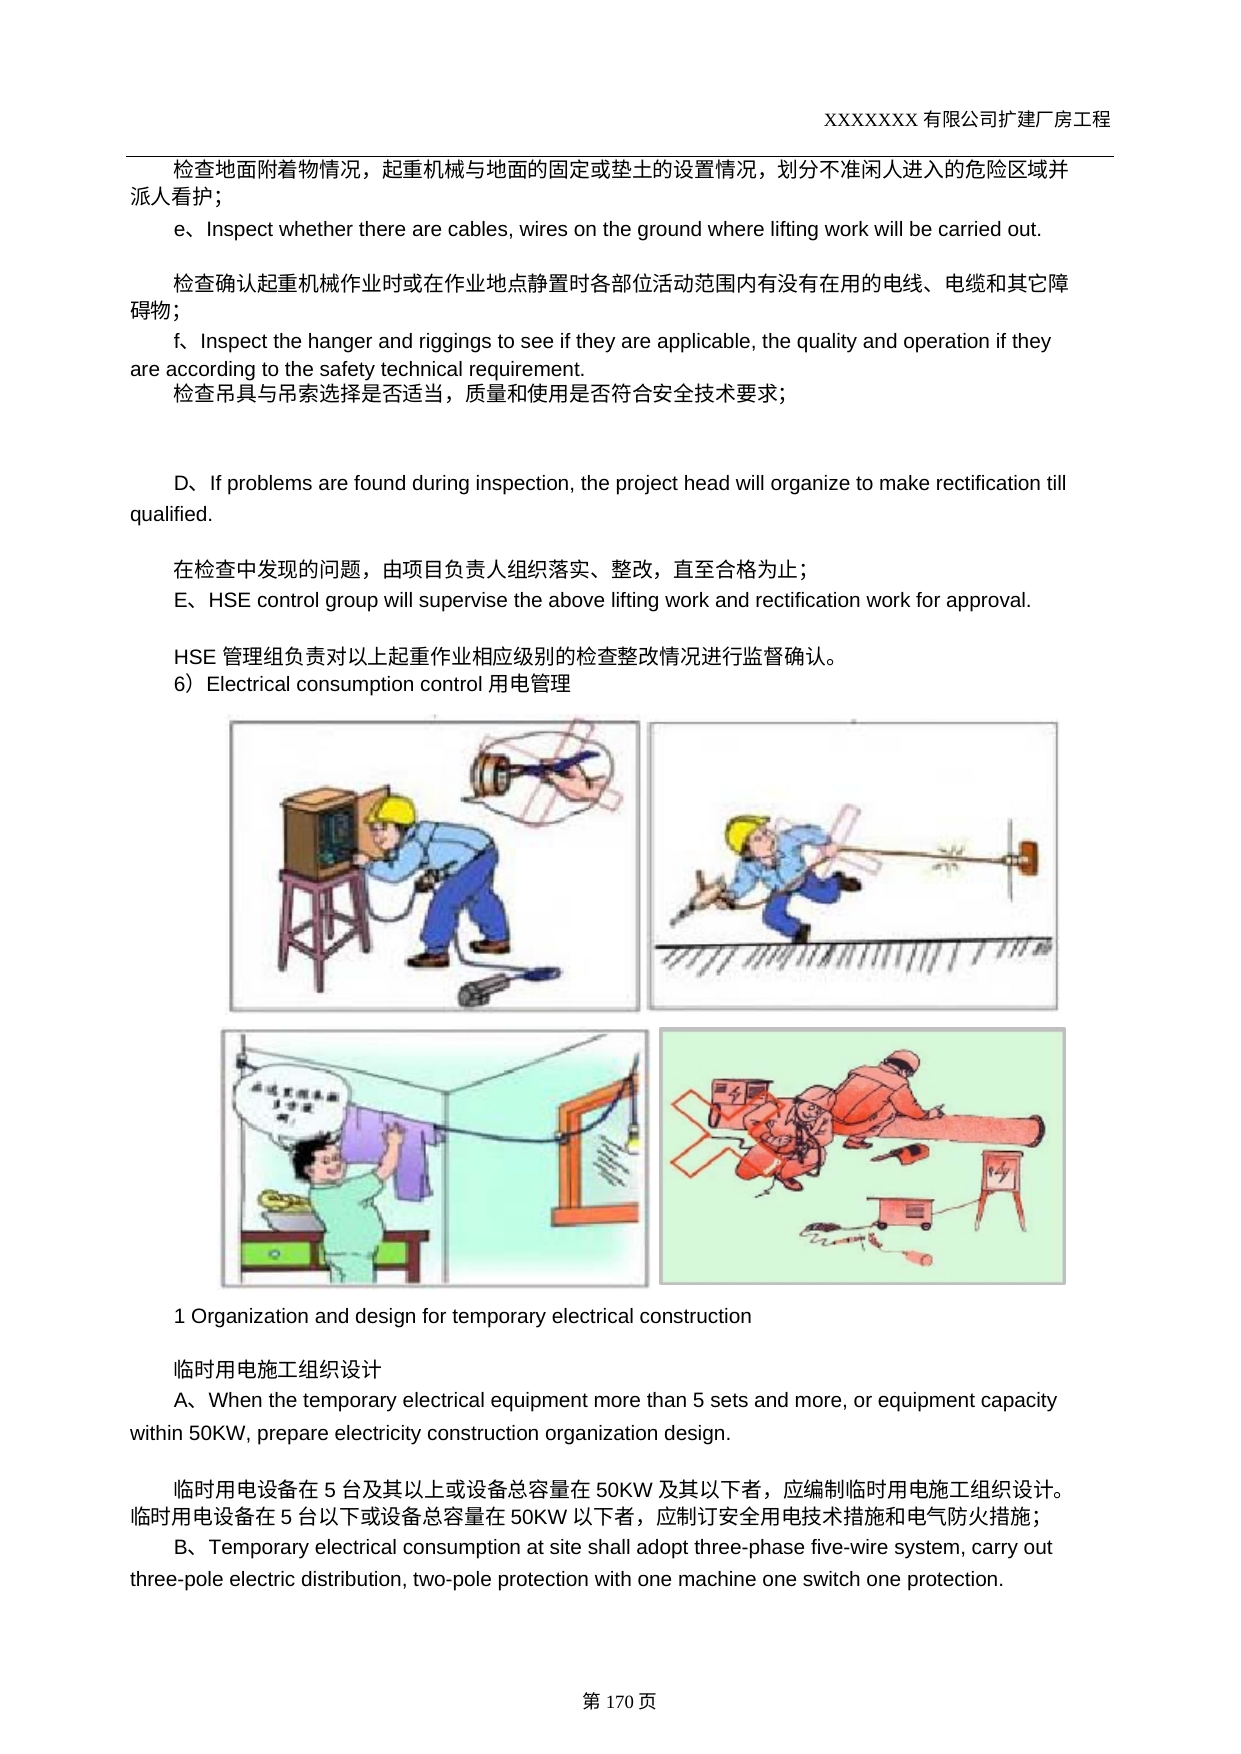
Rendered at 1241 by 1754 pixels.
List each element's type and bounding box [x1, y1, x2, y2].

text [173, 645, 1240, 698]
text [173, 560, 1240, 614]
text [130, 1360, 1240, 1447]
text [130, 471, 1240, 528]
picture [225, 713, 1061, 1015]
picture [660, 1029, 1066, 1284]
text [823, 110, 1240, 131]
picture [216, 1025, 653, 1290]
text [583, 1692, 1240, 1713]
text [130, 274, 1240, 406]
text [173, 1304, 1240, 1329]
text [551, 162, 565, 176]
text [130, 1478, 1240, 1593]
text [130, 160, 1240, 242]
